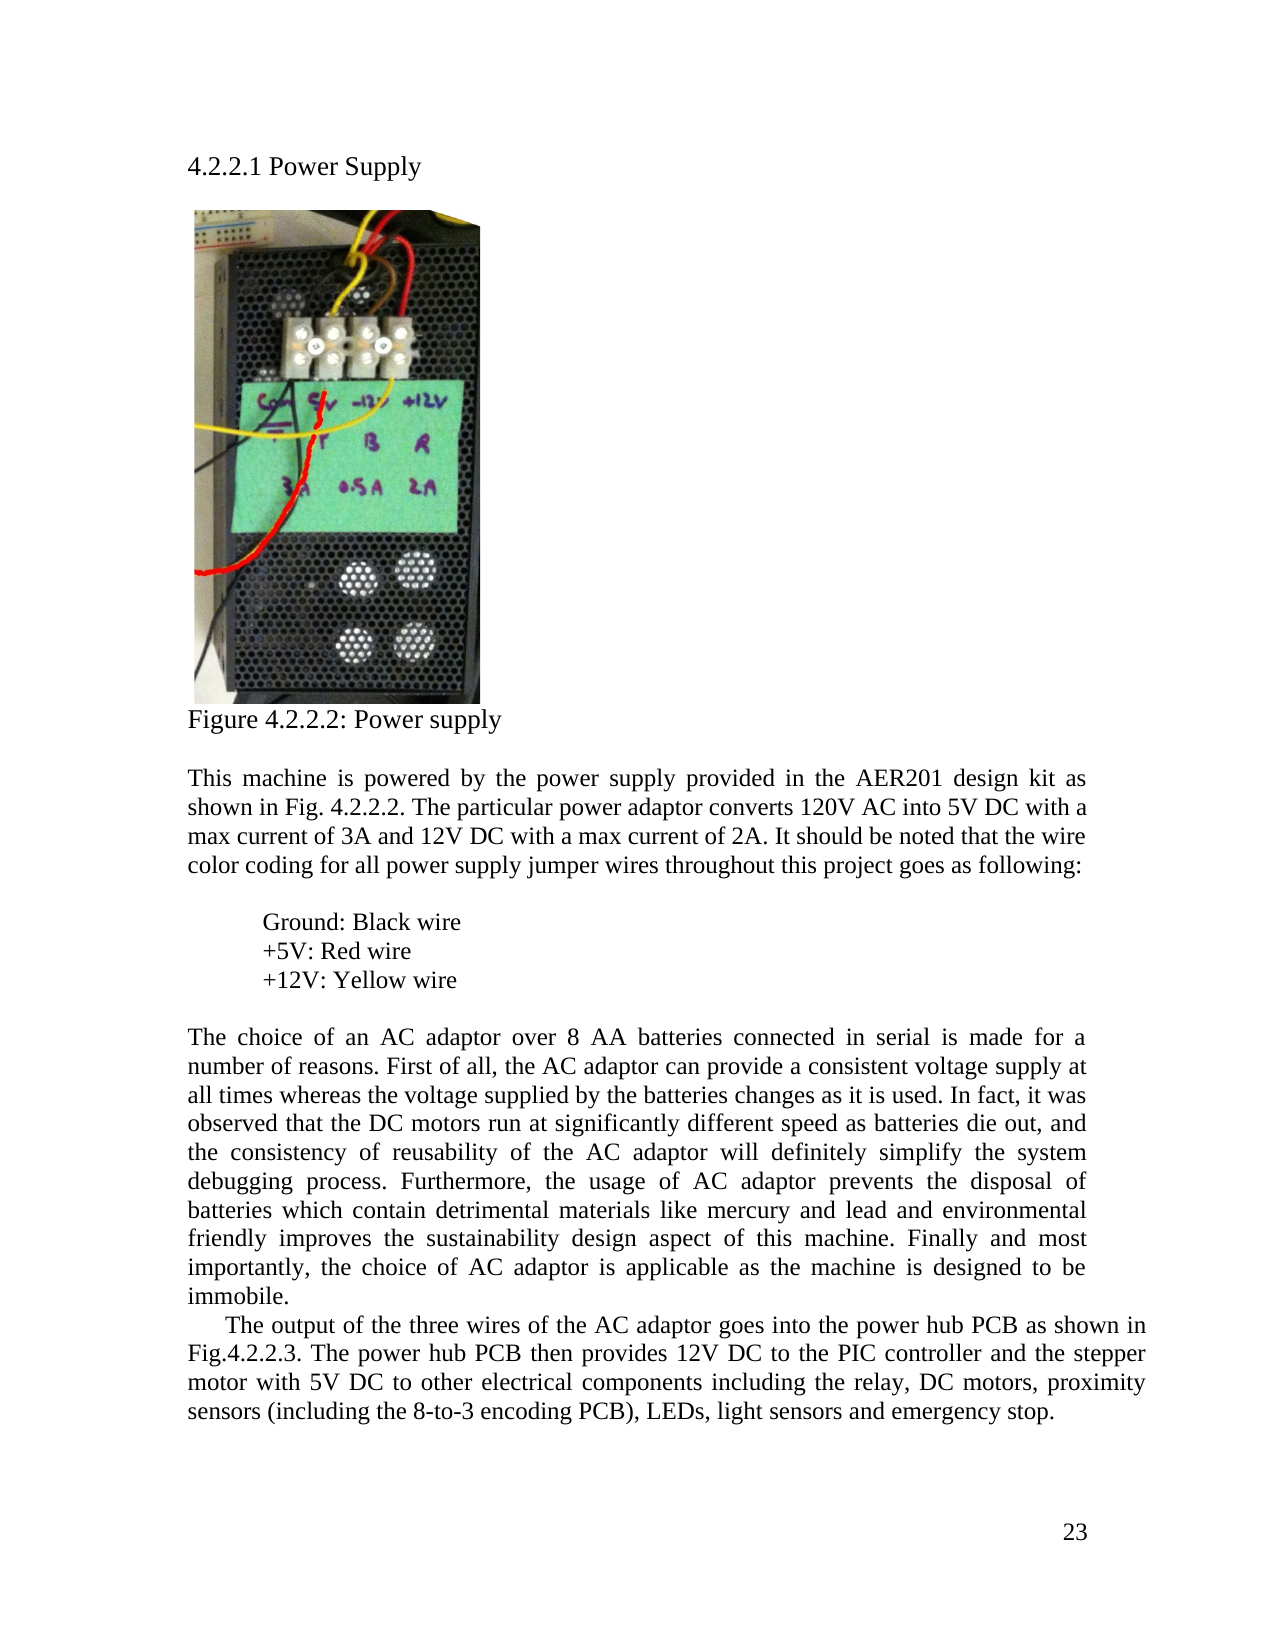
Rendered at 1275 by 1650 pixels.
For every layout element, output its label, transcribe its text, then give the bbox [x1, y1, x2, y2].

text +12V: Yellow wire [187, 965, 1147, 993]
text Ground: Black wire [187, 907, 1147, 936]
text The choice of an AC adaptor over 8 AA batteries connected in serial is made for a number of reasons. First of all, the AC adaptor can provide a consistent voltage supply at all times whereas the voltage supplied by the batteries changes as it is used. In fact, it was observed that the DC motors run at significantly different speed as batteries die out, and the consistency of reusability of the AC adaptor will definitely simplify the system debugging process. Furthermore, the usage of AC adaptor prevents the disposal of batteries which contain detrimental materials like mercury and lead and environmental friendly improves the sustainability design aspect of this machine. Finally and most importantly, the choice of AC adaptor is applicable as the machine is designed to be immobile. [187, 1022, 1087, 1310]
picture [194, 210, 481, 704]
text This machine is powered by the power supply provided in the AER201 design kit as shown in Fig. 4.2.2.2. The particular power adaptor converts 120V AC into 5V DC with a max current of 3A and 12V DC with a max current of 2A. It should be noted that the wire color coding for all power supply jumper wires throughout this project goes as following: [187, 763, 1087, 878]
subtitle 4.2.2.1 Power Supply [187, 150, 1147, 181]
text +5V: Red wire [187, 936, 1147, 965]
text The output of the three wires of the AC adaptor goes into the power hub PCB as shown in Fig.4.2.2.3. The power hub PCB then provides 12V DC to the PIC controller and the stepper motor with 5V DC to other electrical components including the relay, DC motors, proximity sensors (including the 8-to-3 encoding PCB), LEDs, light sensors and emergency stop. [187, 1310, 1147, 1425]
